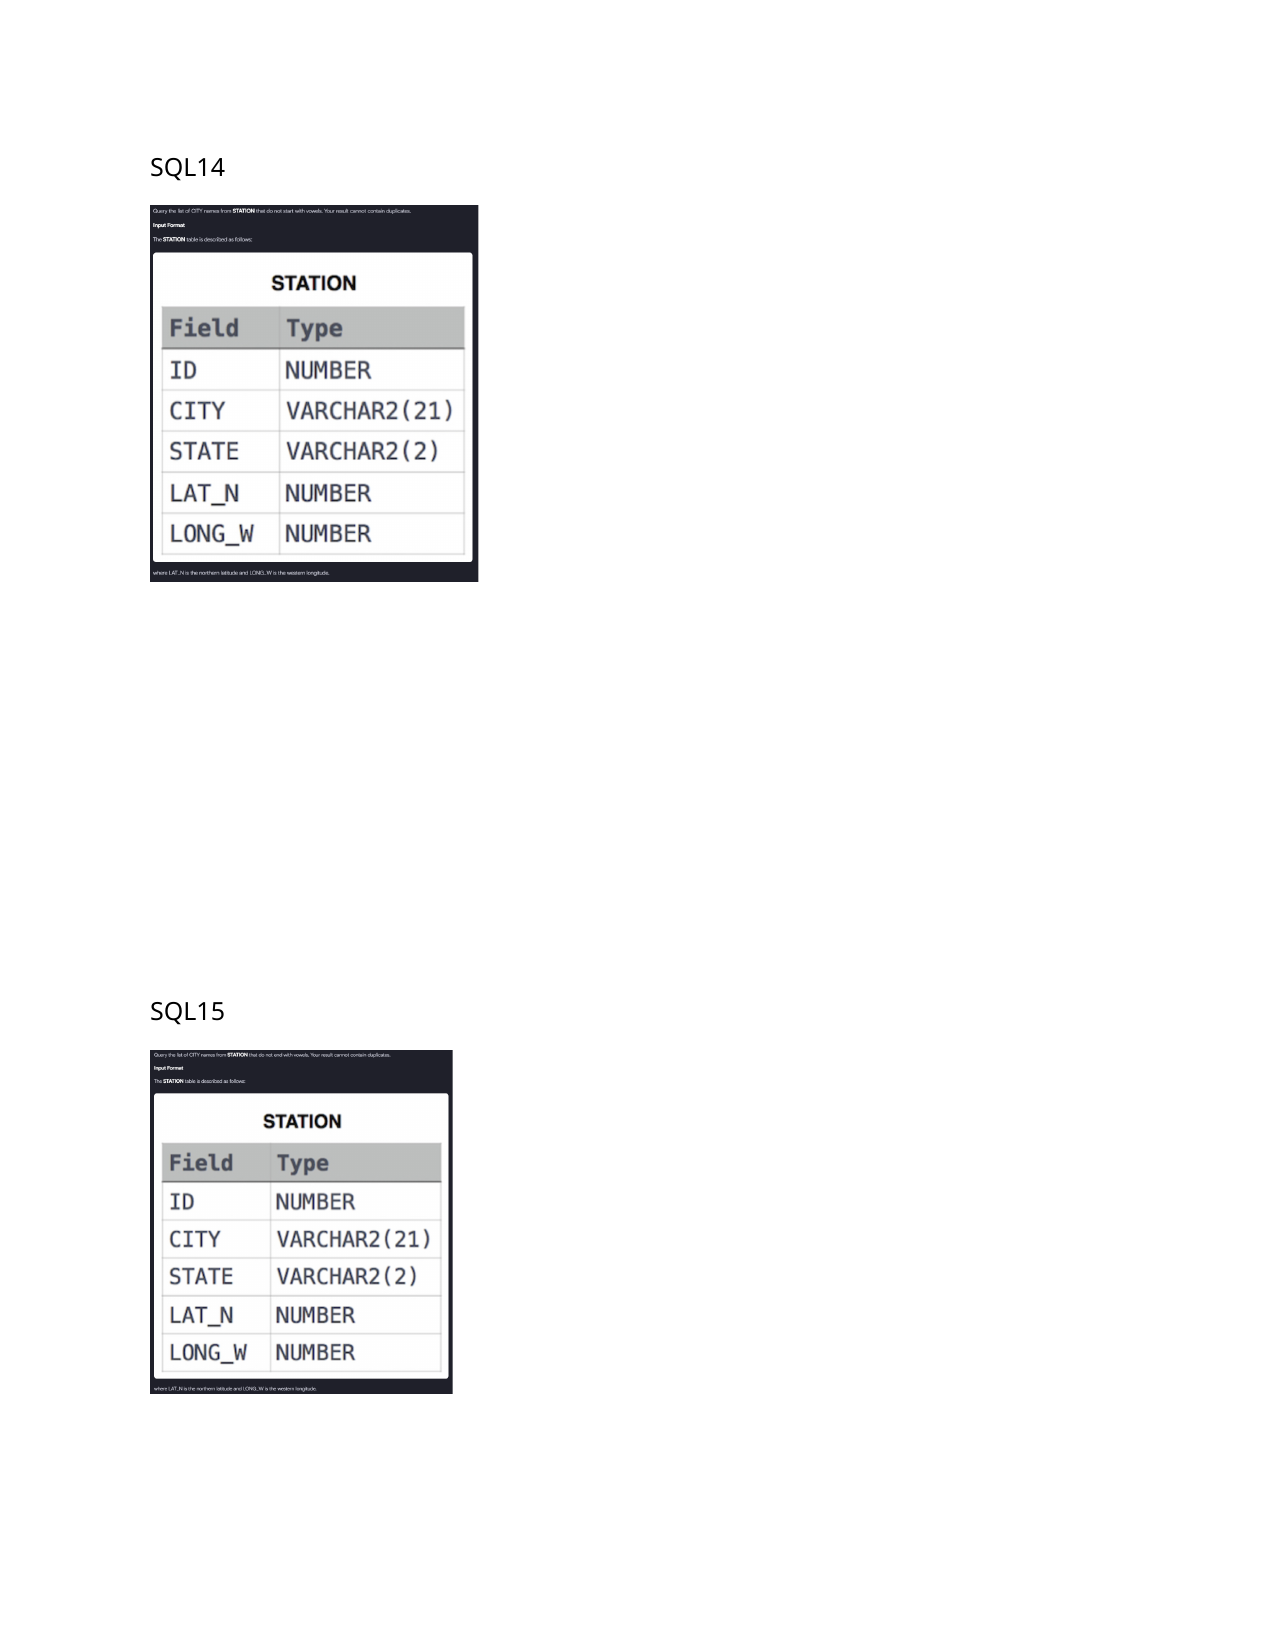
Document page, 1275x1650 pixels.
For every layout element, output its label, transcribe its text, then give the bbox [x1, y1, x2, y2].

picture [150, 1050, 453, 1394]
picture [150, 205, 479, 582]
text SQL15 [150, 994, 1125, 1028]
text SQL14 [150, 150, 1125, 184]
